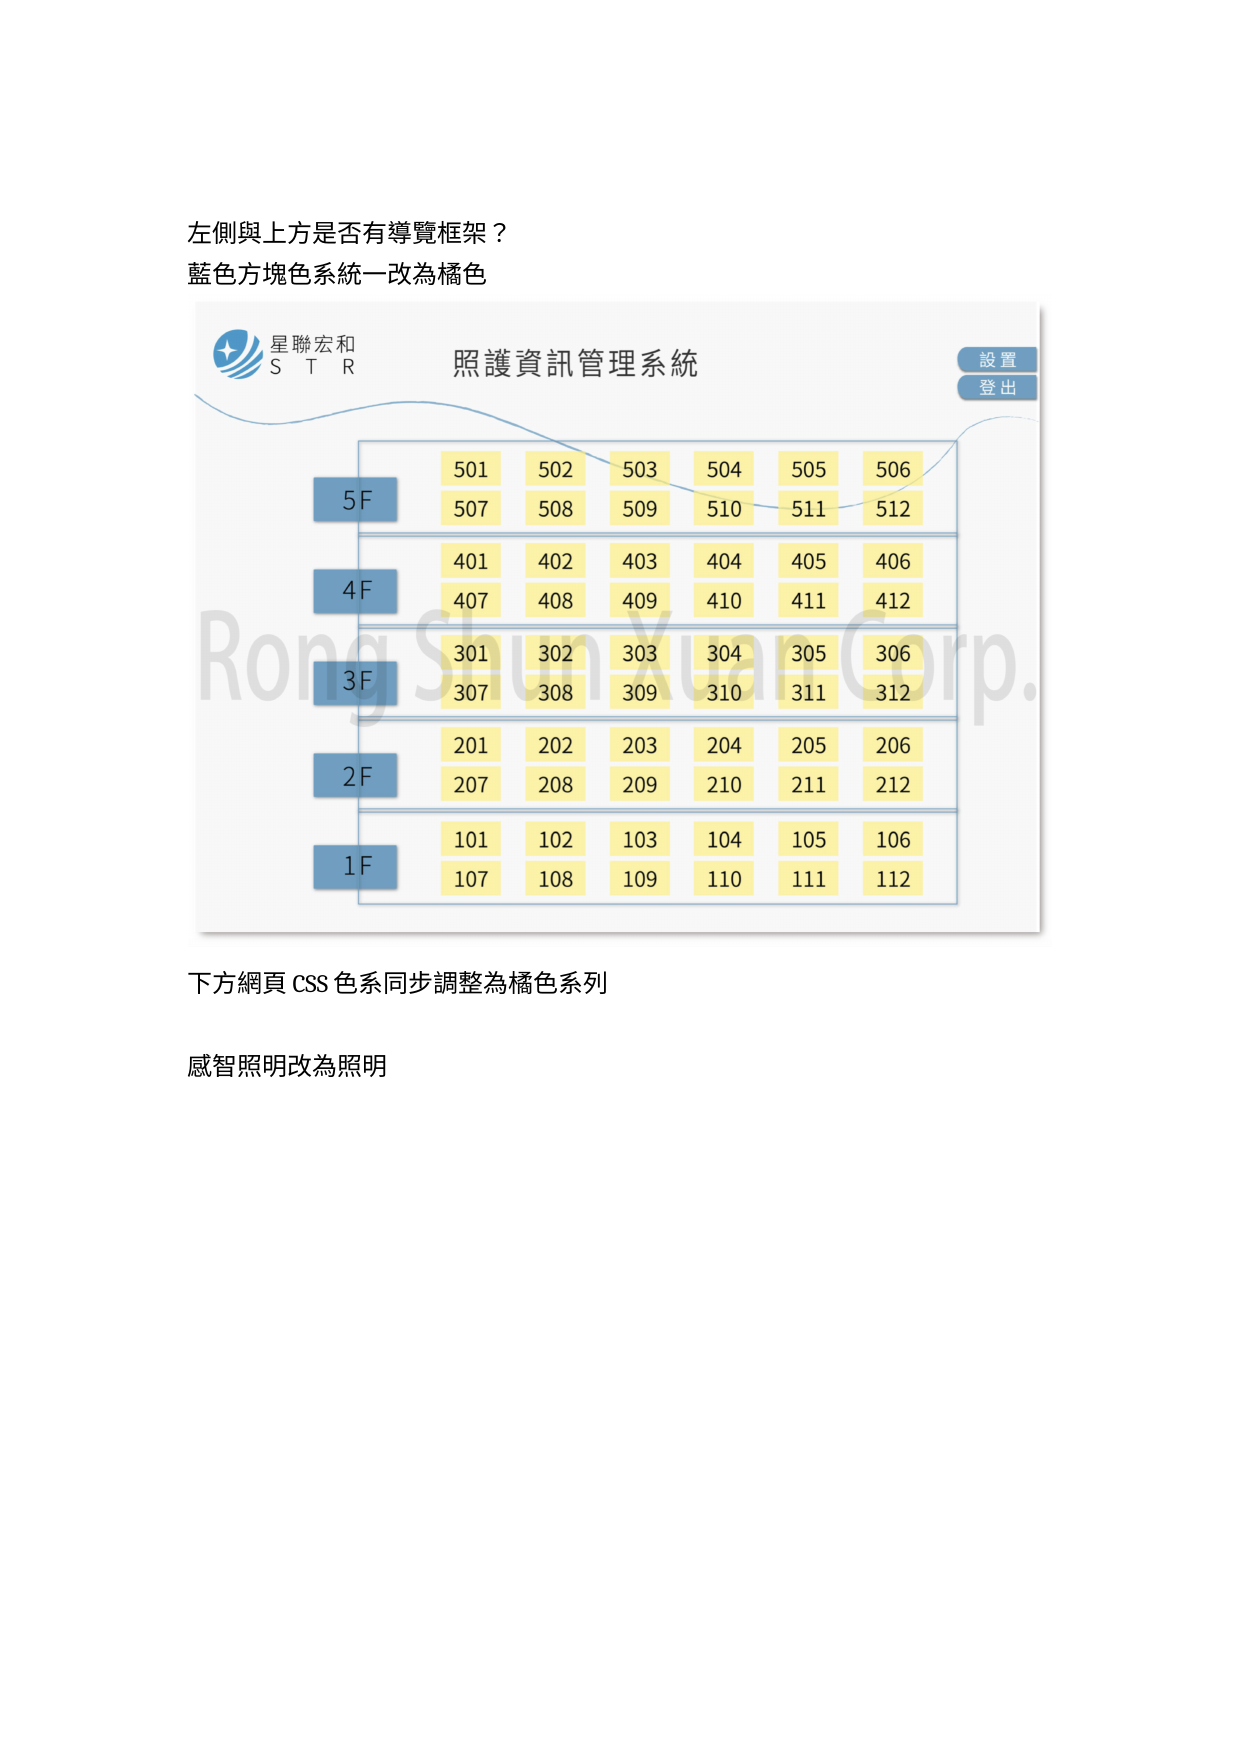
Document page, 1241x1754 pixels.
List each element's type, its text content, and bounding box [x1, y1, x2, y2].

text 下方網頁CSS色系同步調整為橘色系列 [187, 960, 1053, 1002]
text 感智照明改為照明 [187, 1044, 1053, 1085]
text 藍色方塊色系統一改為橘色 [187, 252, 1053, 293]
picture [187, 293, 1053, 947]
text 左側與上方是否有導覽框架？ [187, 210, 1053, 252]
